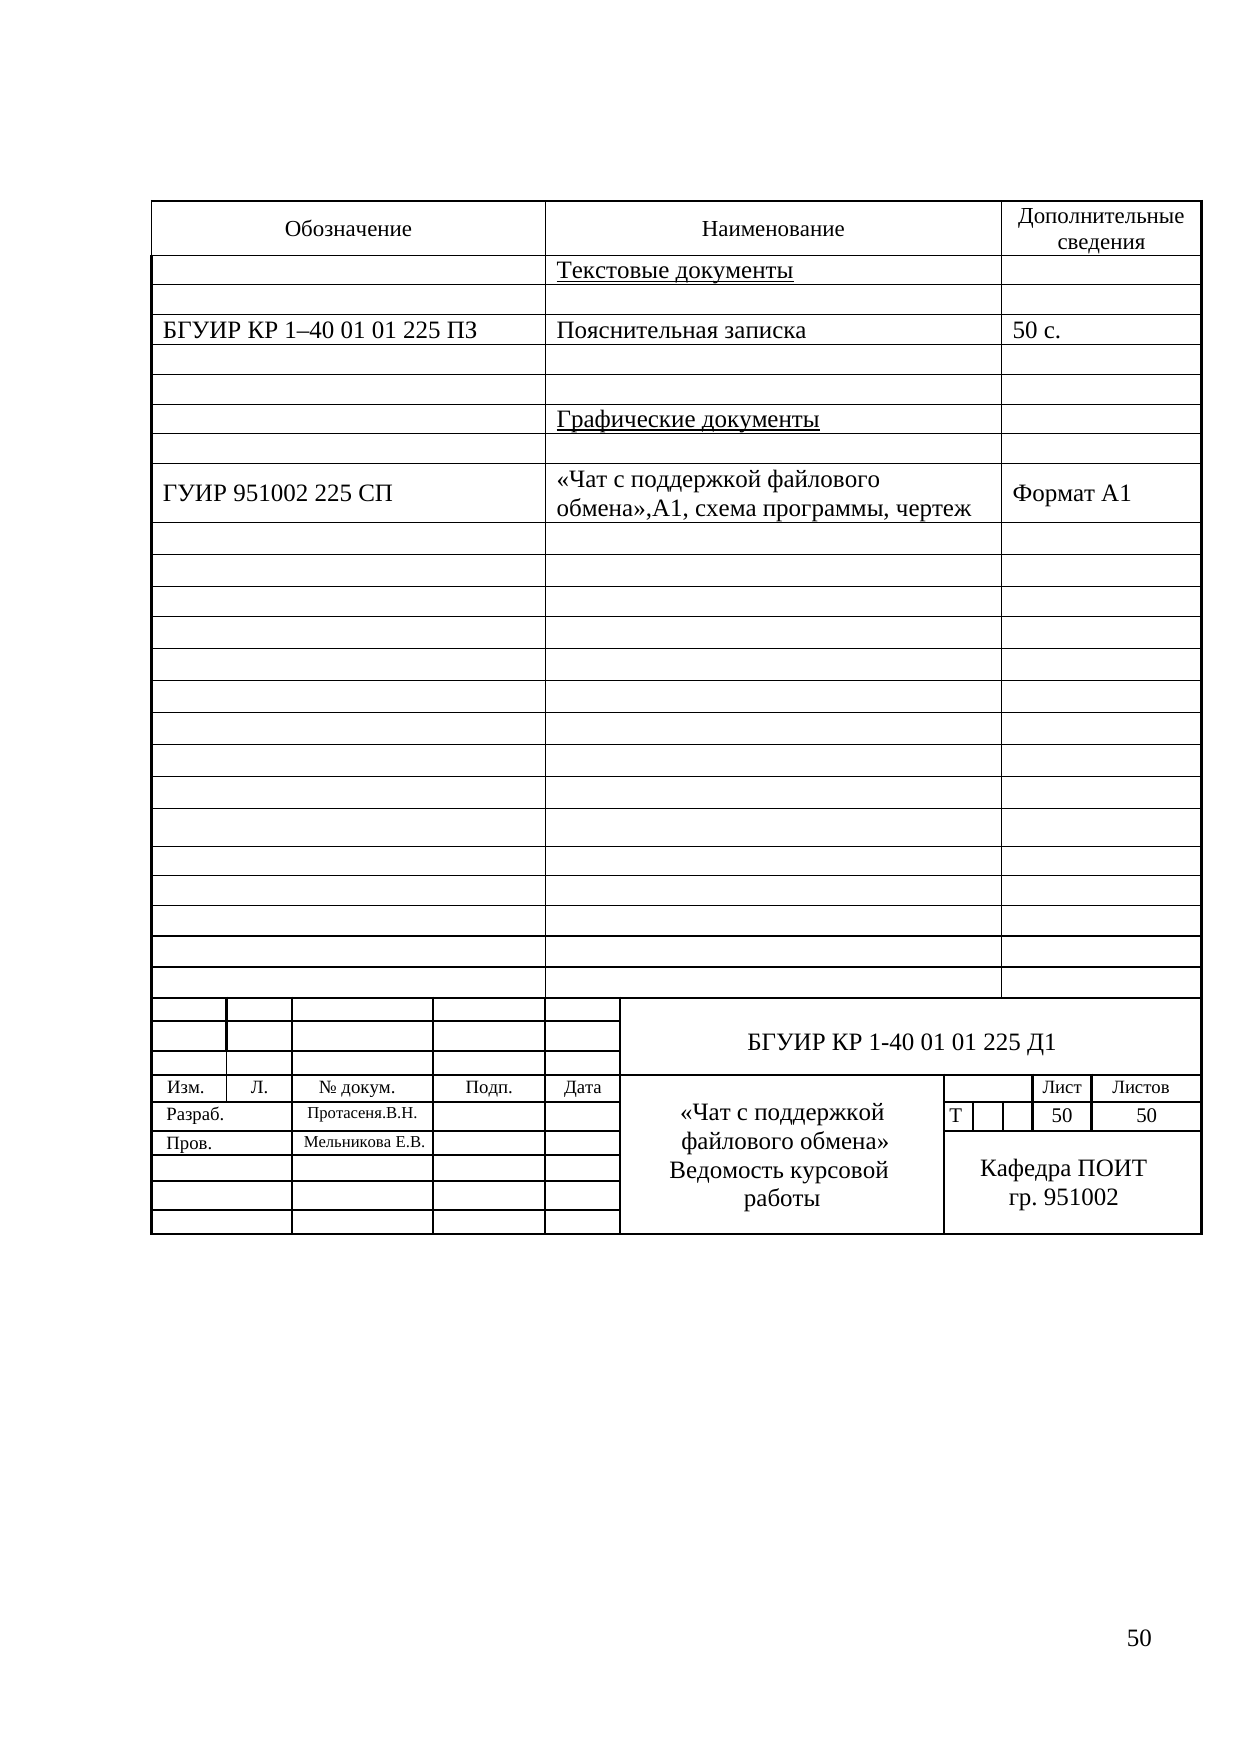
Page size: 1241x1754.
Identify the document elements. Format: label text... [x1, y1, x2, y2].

table_cell [546, 1204, 619, 1209]
table_cell [293, 1182, 432, 1209]
table_cell [228, 1022, 291, 1050]
table_cell [153, 999, 225, 1020]
table_cell [434, 1156, 544, 1180]
table_cell БГУИР КР 1-40 01 01 225 Д1 [621, 999, 1200, 1073]
table_cell [546, 345, 1001, 374]
table_cell [434, 1052, 544, 1073]
table_cell Разраб. [153, 1103, 291, 1130]
table_cell [1002, 285, 1200, 314]
table_cell [1002, 809, 1200, 846]
table_cell [153, 345, 545, 374]
table_cell [153, 434, 545, 463]
table_cell [153, 256, 545, 284]
table_cell [546, 713, 1001, 744]
table_cell [153, 1182, 291, 1209]
table_cell [546, 809, 1001, 846]
table_cell [1002, 345, 1200, 374]
table_cell [1002, 713, 1200, 744]
table_cell [534, 1132, 544, 1154]
table_cell 50 с. [1002, 315, 1200, 344]
table_cell Пояснительная записка [546, 315, 1001, 344]
table_cell [546, 745, 1001, 776]
table_cell [546, 1052, 619, 1073]
table_cell [1002, 876, 1200, 905]
table_cell [153, 681, 545, 712]
table_cell [546, 847, 1001, 875]
table_cell [153, 937, 545, 966]
table_cell [293, 1022, 432, 1050]
table_cell [534, 1211, 544, 1232]
table_cell [228, 999, 291, 1020]
table_cell БГУИР КР 1–40 01 01 225 ПЗ [153, 315, 545, 344]
table_cell [546, 285, 1001, 314]
table_cell [434, 1211, 444, 1232]
table_cell [434, 999, 544, 1020]
table_cell [546, 681, 1001, 712]
table_cell [546, 906, 1001, 935]
table_cell Графические документы [546, 405, 1001, 433]
table_cell [1004, 1103, 1031, 1130]
table_cell [546, 375, 1001, 403]
table_cell [434, 1022, 544, 1050]
table_cell [1002, 405, 1200, 433]
table_cell Л. [227, 1076, 291, 1101]
table_header Дополнительные сведения [1002, 202, 1200, 254]
table_cell [227, 1052, 291, 1073]
table_cell [153, 713, 545, 744]
table_cell [1002, 906, 1200, 935]
table_cell [1002, 617, 1200, 648]
table_cell [434, 1132, 444, 1154]
table_cell 50 [1034, 1103, 1090, 1130]
table_cell [1002, 937, 1200, 966]
table_cell Лист [1034, 1076, 1090, 1101]
table_cell [1002, 777, 1200, 808]
table_cell [546, 777, 1001, 808]
table_cell [1002, 256, 1200, 284]
table_cell [153, 523, 545, 554]
table_cell [281, 1211, 291, 1232]
table_cell [546, 523, 1001, 554]
table_cell Протасеня.В.Н. [293, 1103, 432, 1130]
table_header Обозначение [152, 202, 545, 254]
table_cell [153, 555, 545, 586]
table_cell [153, 745, 545, 776]
table_cell «Чат с поддержкой файлового обмена»,А1, схема программы, чертеж [546, 464, 1001, 522]
table_cell Изм. [153, 1076, 226, 1101]
table_cell [1002, 555, 1200, 586]
table_cell [153, 1022, 225, 1050]
table_cell [434, 1103, 544, 1130]
table_cell [546, 999, 619, 1020]
table_cell [153, 587, 545, 616]
table_cell [1002, 523, 1200, 554]
table_cell [293, 1156, 432, 1180]
table_cell [153, 285, 545, 314]
table_cell [153, 777, 545, 808]
table_cell № докум. [293, 1076, 432, 1101]
table_cell [153, 968, 545, 997]
table_cell Листов [1093, 1076, 1200, 1101]
table_cell [153, 1211, 166, 1232]
table_cell [153, 809, 545, 846]
table_cell «Чат с поддержкой файлового обмена» Ведомость курсовой работы [621, 1076, 943, 1232]
table_cell [1002, 587, 1200, 616]
table_cell [1002, 375, 1200, 403]
table_cell Формат А1 [1002, 464, 1200, 522]
table_cell Текстовые документы [546, 256, 1001, 284]
table_cell 50 [1093, 1103, 1200, 1130]
table_cell [293, 999, 432, 1020]
table_cell [153, 617, 545, 648]
table_cell [1002, 434, 1200, 463]
table_cell Дата [546, 1076, 619, 1101]
table_cell [546, 937, 1001, 966]
table_header Наименование [546, 202, 1001, 254]
table_cell [1002, 649, 1200, 680]
table_cell Т [945, 1103, 972, 1130]
table_cell Мельникова Е.В. [293, 1132, 432, 1154]
table_cell [546, 1022, 619, 1050]
table_cell [153, 375, 545, 403]
table_cell [974, 1103, 1002, 1130]
table_cell [293, 1052, 432, 1073]
table_cell [945, 1076, 1031, 1101]
table_cell [153, 847, 545, 875]
table_cell [1002, 681, 1200, 712]
table_cell [153, 649, 545, 680]
table_cell [153, 906, 545, 935]
table_cell [293, 1211, 432, 1232]
table_cell [546, 876, 1001, 905]
table_cell [153, 876, 545, 905]
table_cell [546, 617, 1001, 648]
table_cell [153, 405, 545, 433]
table_cell [153, 1156, 291, 1180]
table_cell ГУИР 951002 225 СП [153, 464, 545, 522]
table_cell [546, 968, 1001, 997]
table_cell [546, 555, 1001, 586]
table_cell [153, 1052, 226, 1073]
table_cell [1002, 745, 1200, 776]
table_cell Кафедра ПОИТ гр. 951002 [945, 1132, 1200, 1232]
table_cell Подп. [434, 1076, 544, 1101]
table_cell [434, 1182, 544, 1209]
table_cell [546, 587, 1001, 616]
table_cell [1002, 968, 1200, 997]
table_cell [546, 434, 1001, 463]
table_cell [1002, 847, 1200, 875]
table_cell [546, 649, 1001, 680]
